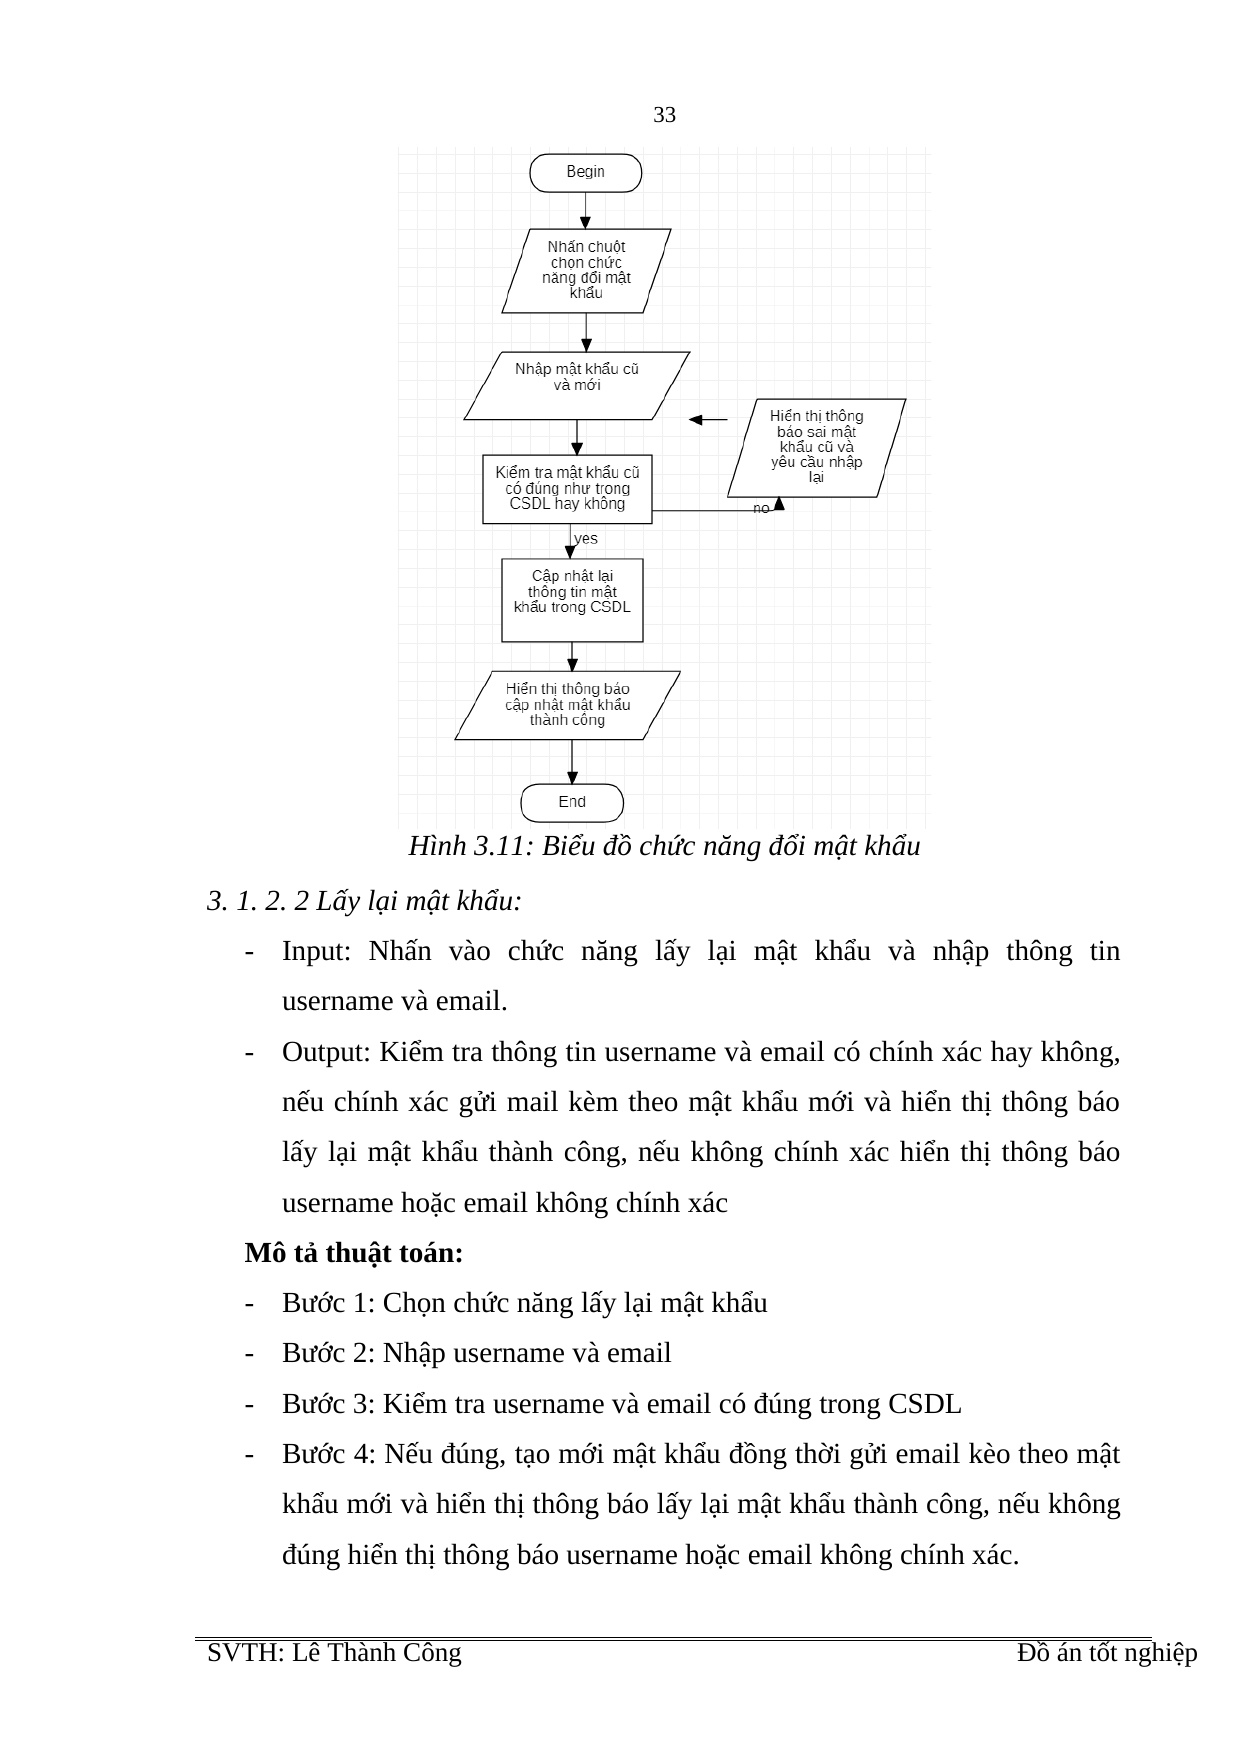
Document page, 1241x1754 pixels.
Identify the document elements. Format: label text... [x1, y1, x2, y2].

list Output: Kiểm tra thông tin username và email có chính xác hay không, nếu chính xác gửi mail kèm theo mật khẩu mới và hiển thị thông báo lấy lại mật khẩu thành công, nếu không chính xác hiển thị thông báo username hoặc email không chính xác [244, 1034, 1122, 1218]
picture [397, 147, 932, 829]
list Input: Nhấn vào chức năng lấy lại mật khẩu và nhập thông tin username và email. [244, 933, 1122, 1017]
subtitle Lấy lại mật khẩu: [207, 883, 1122, 916]
list Bước 3: Kiểm tra username và email có đúng trong CSDL [244, 1386, 1122, 1419]
list Bước 4: Nếu đúng, tạo mới mật khẩu đồng thời gửi email kèo theo mật khẩu mới và hiển thị thông báo lấy lại mật khẩu thành công, nếu không đúng hiển thị thông báo username hoặc email không chính xác. [244, 1436, 1122, 1570]
text Mô tả thuật toán: [207, 1235, 1122, 1268]
list Bước 1: Chọn chức năng lấy lại mật khẩu [244, 1285, 1122, 1319]
list Bước 2: Nhập username và email [244, 1336, 1122, 1369]
